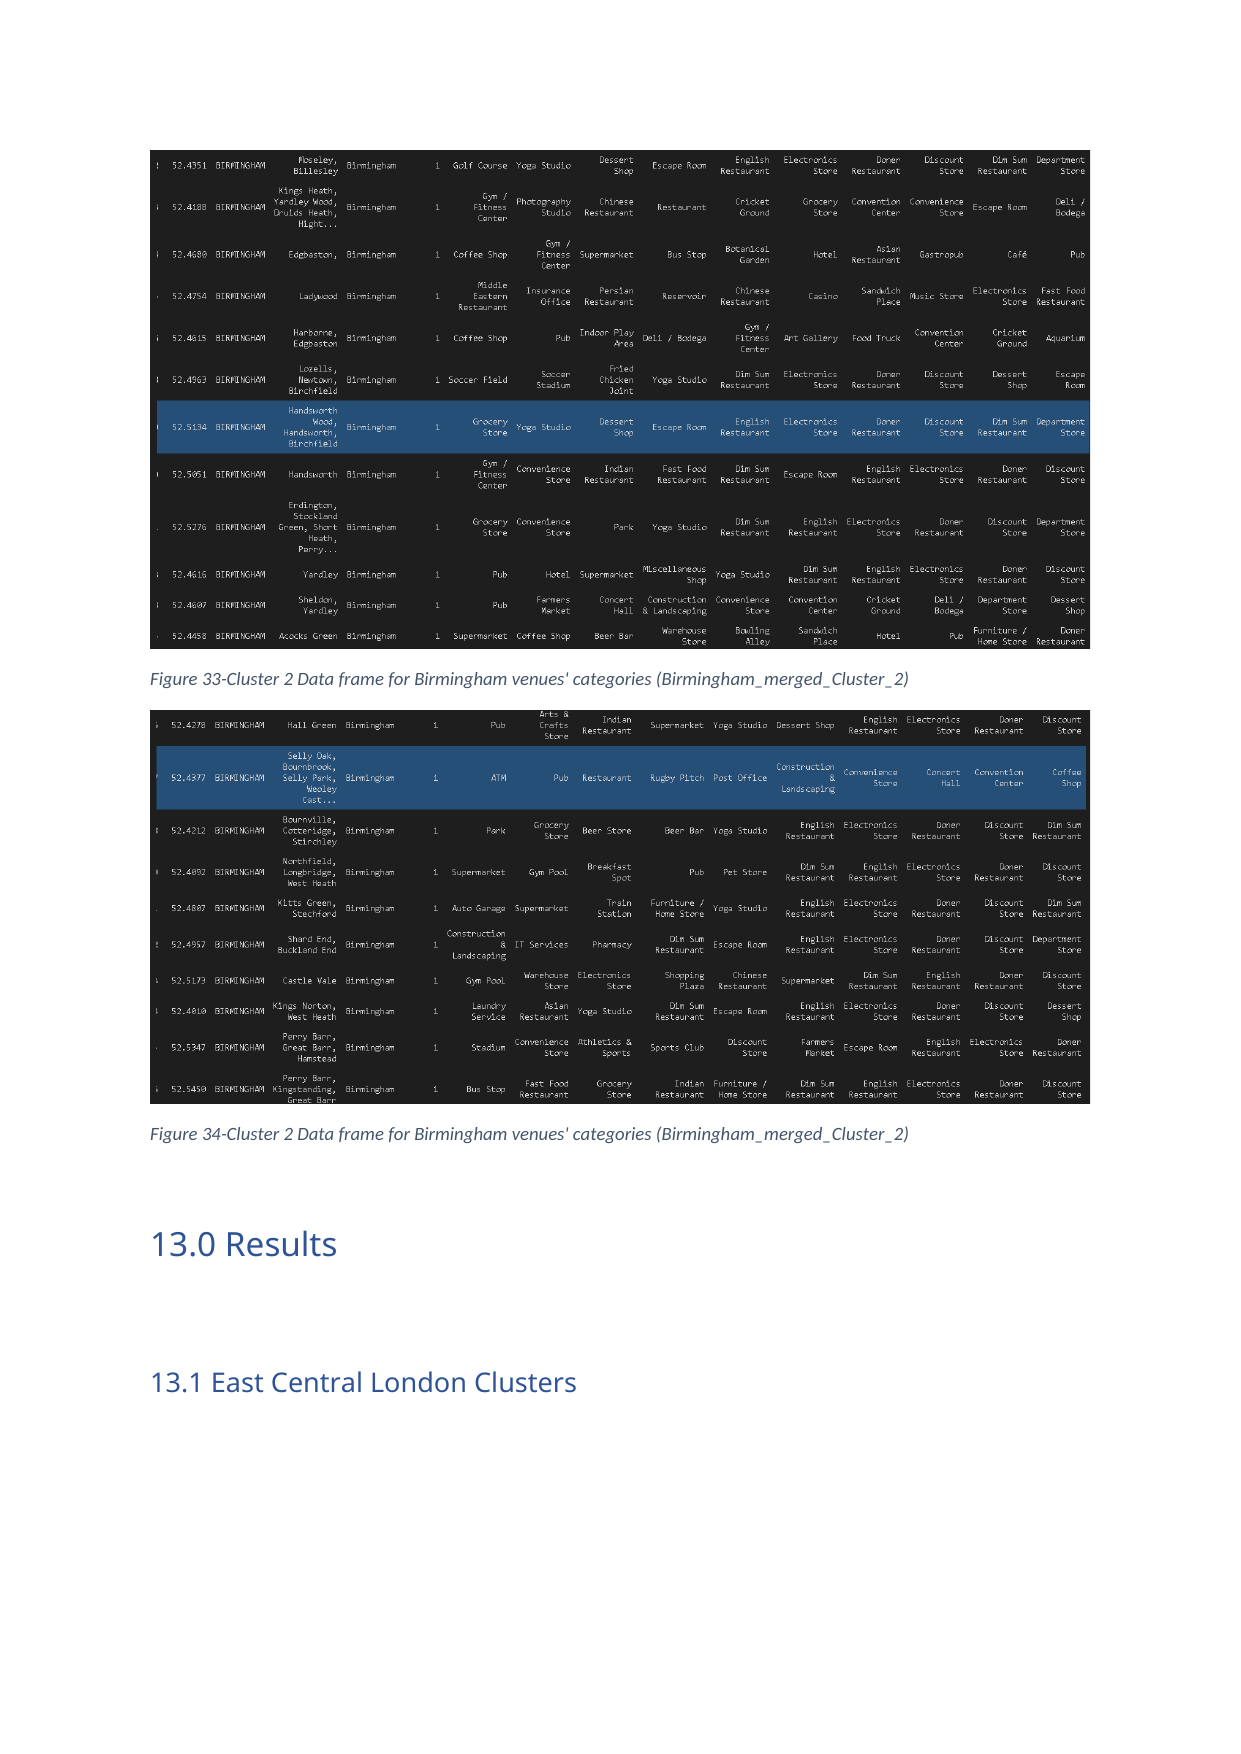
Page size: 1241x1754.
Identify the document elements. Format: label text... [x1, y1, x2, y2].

text Figure 33-Cluster 2 Data frame for Birmingham venues' categories (Birmingham_merged_Cluster_2) [150, 667, 1090, 690]
text Figure 34-Cluster 2 Data frame for Birmingham venues' categories (Birmingham_merged_Cluster_2) [150, 1122, 1090, 1145]
subtitle 13.0 Results [150, 1221, 1090, 1266]
subtitle 13.1 East Central London Clusters [150, 1364, 1090, 1401]
picture [150, 710, 1091, 1104]
picture [150, 150, 1091, 649]
